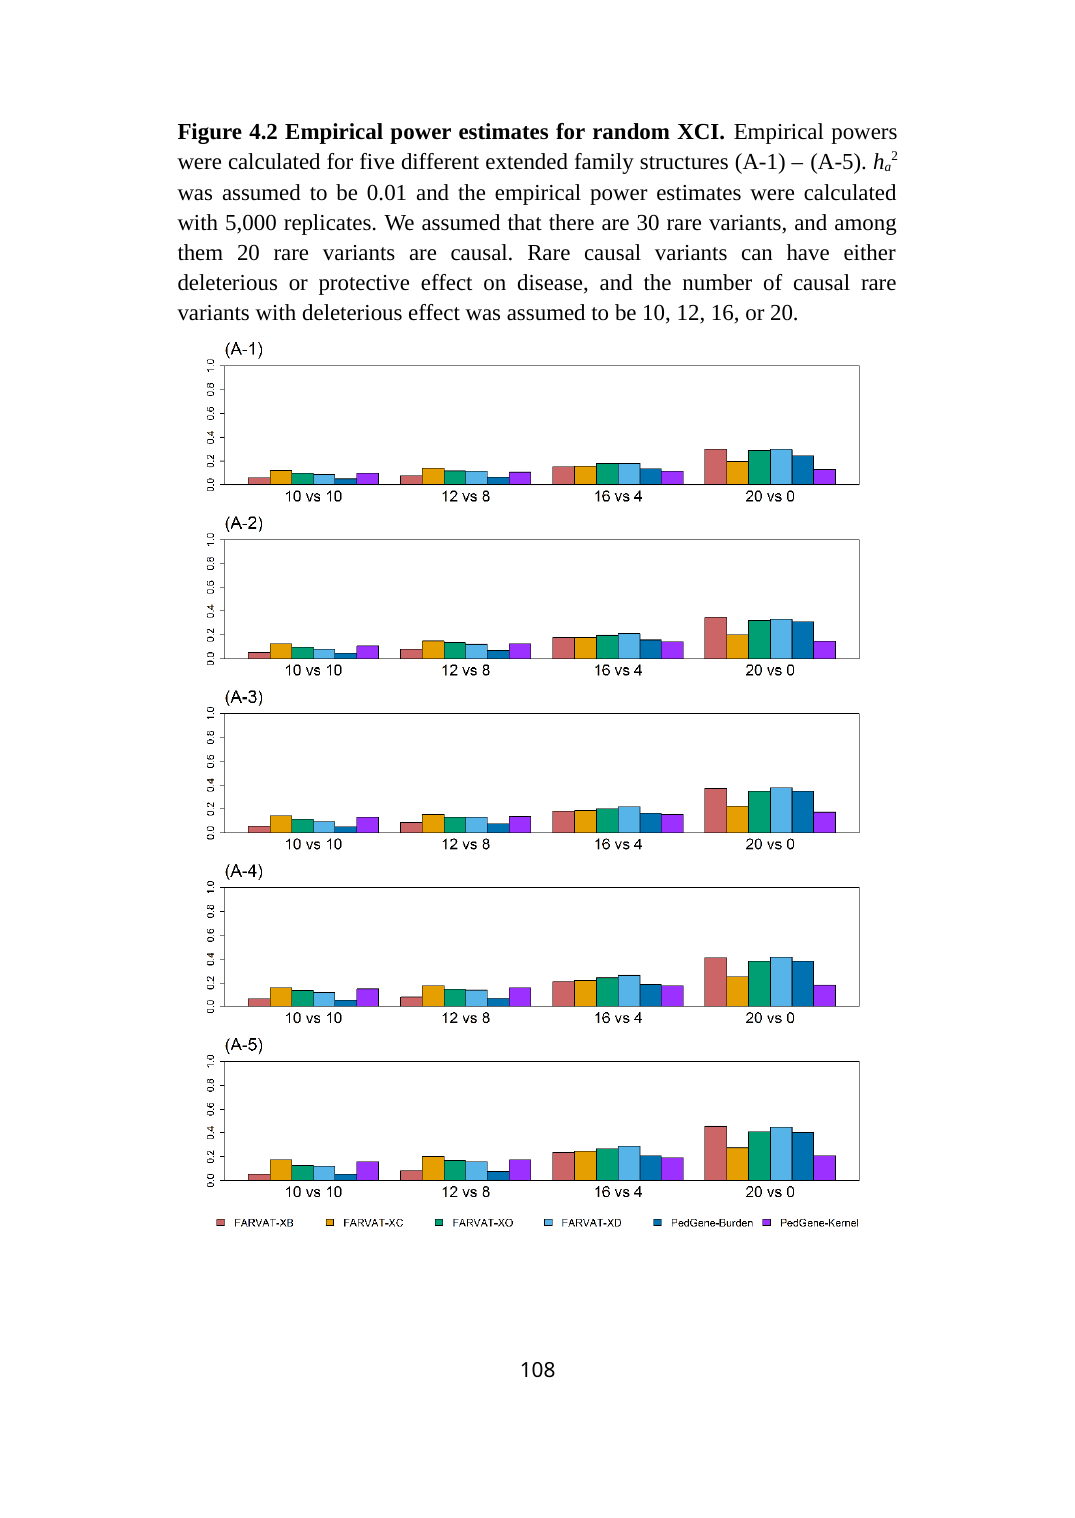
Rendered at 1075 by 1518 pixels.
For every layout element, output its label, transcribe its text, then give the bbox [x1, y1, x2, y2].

text Figure 4.2 Empirical power estimates for random XCI. Empirical powers were calculated for five different extended family structures (A-1) – (A-5). ha2 was assumed to be 0.01 and the empirical power estimates were calculated with 5,000 replicates. We assumed that there are 30 rare variants, and among them 20 rare variants are causal. Rare causal variants can have either deleterious or protective effect on disease, and the number of causal rare variants with deleterious effect was assumed to be 10, 12, 16, or 20. [177, 118, 898, 326]
picture [197, 329, 877, 1235]
